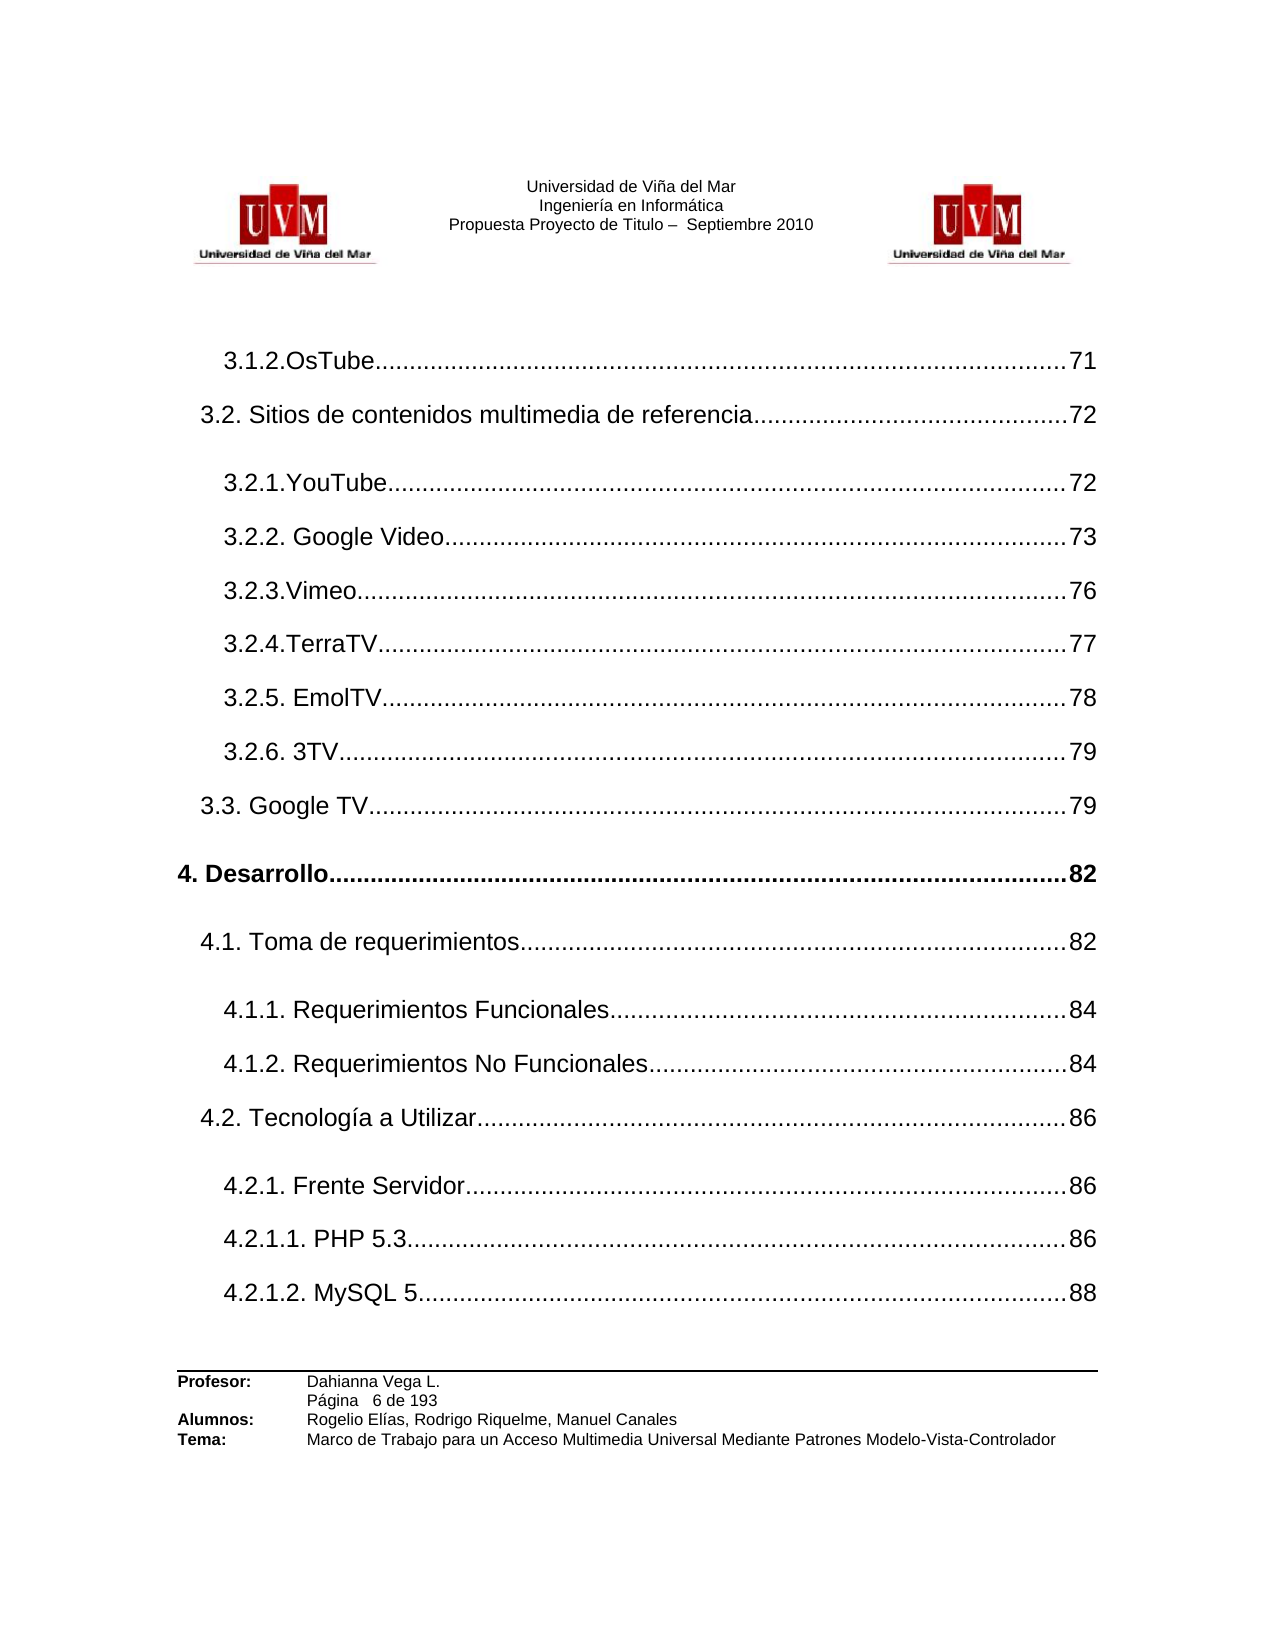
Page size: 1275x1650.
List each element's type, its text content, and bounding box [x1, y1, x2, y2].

text 3.3. Google TV 79 [200, 791, 1098, 819]
text 4.1.1. Requerimientos Funcionales 84 [223, 995, 1098, 1024]
picture [177, 176, 390, 267]
text 4. Desarrollo 82 [177, 859, 1098, 888]
text 3.2.3.Vimeo 76 [223, 576, 1098, 604]
text 3.2.6. 3TV 79 [223, 737, 1098, 766]
text 4.2.1.1. PHP 5.3 86 [223, 1224, 1098, 1253]
text 3.2.1.YouTube 72 [223, 468, 1098, 497]
text 3.2.5. EmolTV 78 [223, 683, 1098, 712]
text 4.2.1. Frente Servidor 86 [223, 1171, 1098, 1199]
text 3.1.2.OsTube 71 [223, 346, 1098, 375]
text 4.2.1.2. MySQL 5 88 [223, 1278, 1098, 1307]
text 3.2.4.TerraTV 77 [223, 629, 1098, 658]
text 4.1.2. Requerimientos No Funcionales 84 [223, 1049, 1098, 1078]
text 3.2. Sitios de contenidos multimedia de referencia 72 [200, 400, 1098, 429]
text 3.2.2. Google Video 73 [223, 522, 1098, 551]
text 4.1. Toma de requerimientos 82 [200, 927, 1098, 956]
text 4.2. Tecnología a Utilizar 86 [200, 1103, 1098, 1131]
picture [871, 176, 1084, 267]
